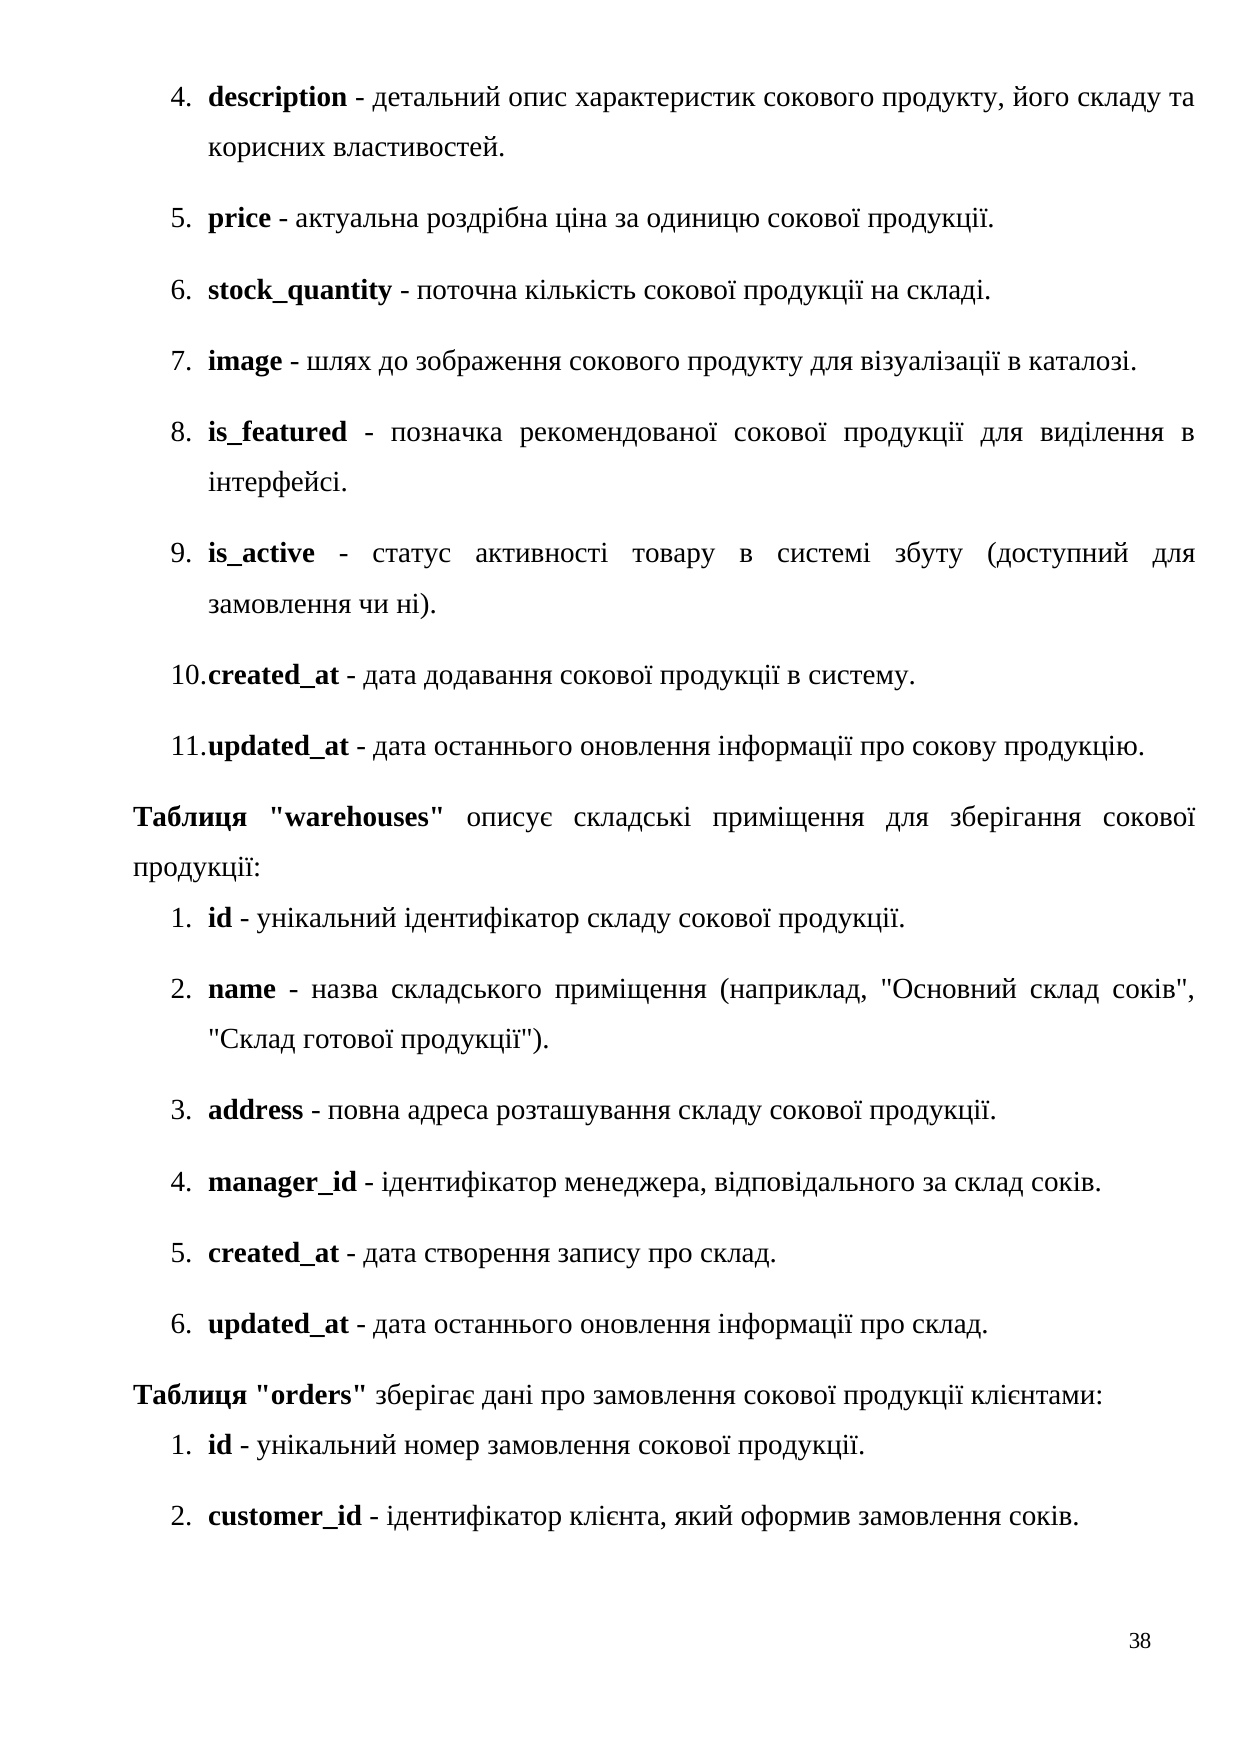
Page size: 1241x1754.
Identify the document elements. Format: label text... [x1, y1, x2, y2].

list updated_at - дата останнього оновлення інформації про сокову продукцію. [170, 728, 1196, 762]
list created_at - дата додавання сокової продукції в систему. [170, 657, 1196, 691]
list address - повна адреса розташування складу сокової продукції. [170, 1092, 1196, 1126]
list price - актуальна роздрібна ціна за одиницю сокової продукції. [170, 201, 1196, 234]
list created_at - дата створення запису про склад. [170, 1235, 1196, 1268]
list image - шлях до зображення сокового продукту для візуалізації в каталозі. [170, 343, 1196, 376]
text Таблиця "orders" зберігає дані про замовлення сокової продукції клієнтами: [133, 1377, 1196, 1411]
list name - назва складського приміщення (наприклад, "Основний склад соків", "Склад готової продукції"). [170, 971, 1196, 1055]
list id - унікальний ідентифікатор складу сокової продукції. [170, 900, 1196, 933]
list updated_at - дата останнього оновлення інформації про склад. [170, 1306, 1196, 1339]
text Таблиця "warehouses" описує складські приміщення для зберігання сокової продукції: [133, 799, 1196, 883]
list manager_id - ідентифікатор менеджера, відповідального за склад соків. [170, 1164, 1196, 1197]
list description - детальний опис характеристик сокового продукту, його складу та корисних властивостей. [170, 79, 1196, 163]
list is_featured - позначка рекомендованої сокової продукції для виділення в інтерфейсі. [170, 414, 1196, 498]
list is_active - статус активності товару в системі збуту (доступний для замовлення чи ні). [170, 536, 1196, 619]
list customer_id - ідентифікатор клієнта, який оформив замовлення соків. [170, 1498, 1196, 1532]
list id - унікальний номер замовлення сокової продукції. [170, 1427, 1196, 1461]
list stock_quantity - поточна кількість сокової продукції на складі. [170, 272, 1196, 305]
